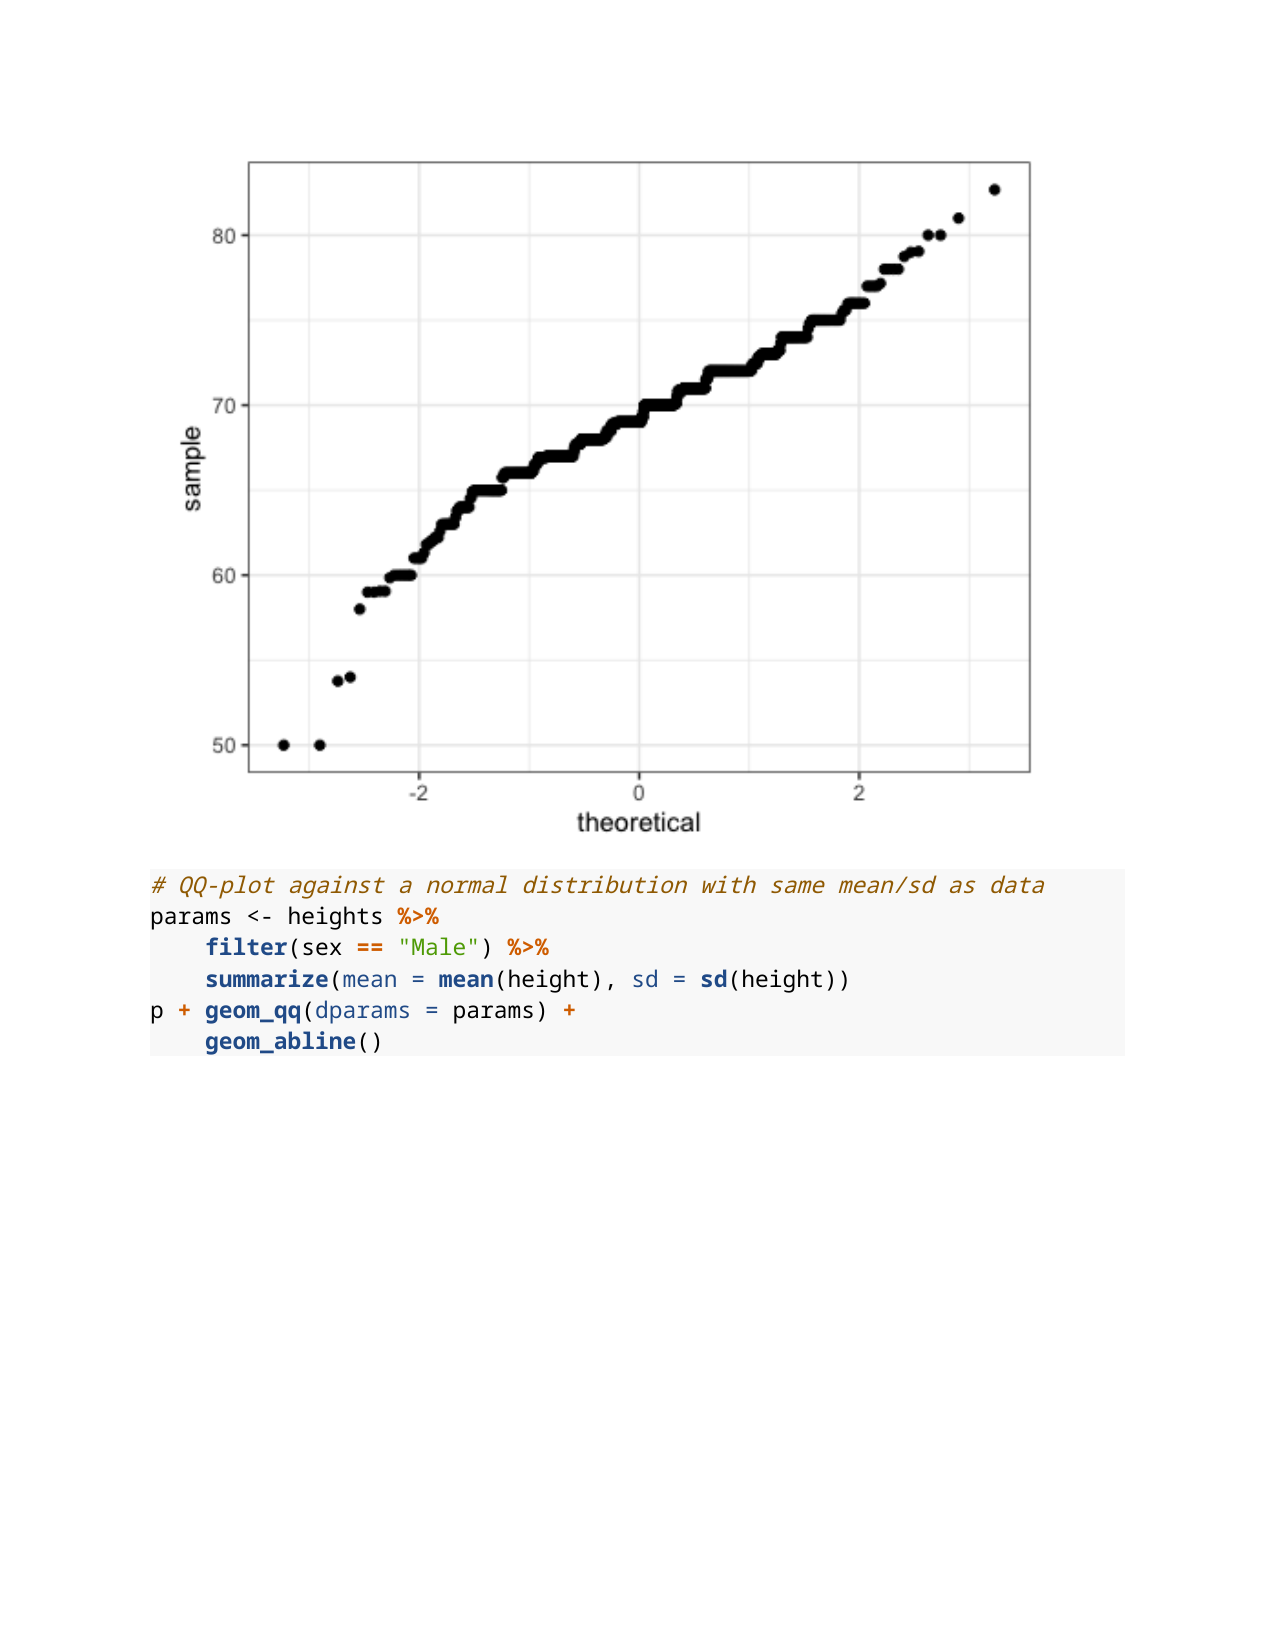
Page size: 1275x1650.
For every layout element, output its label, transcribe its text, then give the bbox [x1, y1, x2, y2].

text # QQ-plot against a normal distribution with same mean/sd as data params <- heights %>% filter(sex == "Male") %>% summarize(mean = mean(height), sd = sd(height)) p + geom_qq(dparams = params) + geom_abline() [150, 869, 1125, 1056]
picture [168, 150, 1044, 850]
